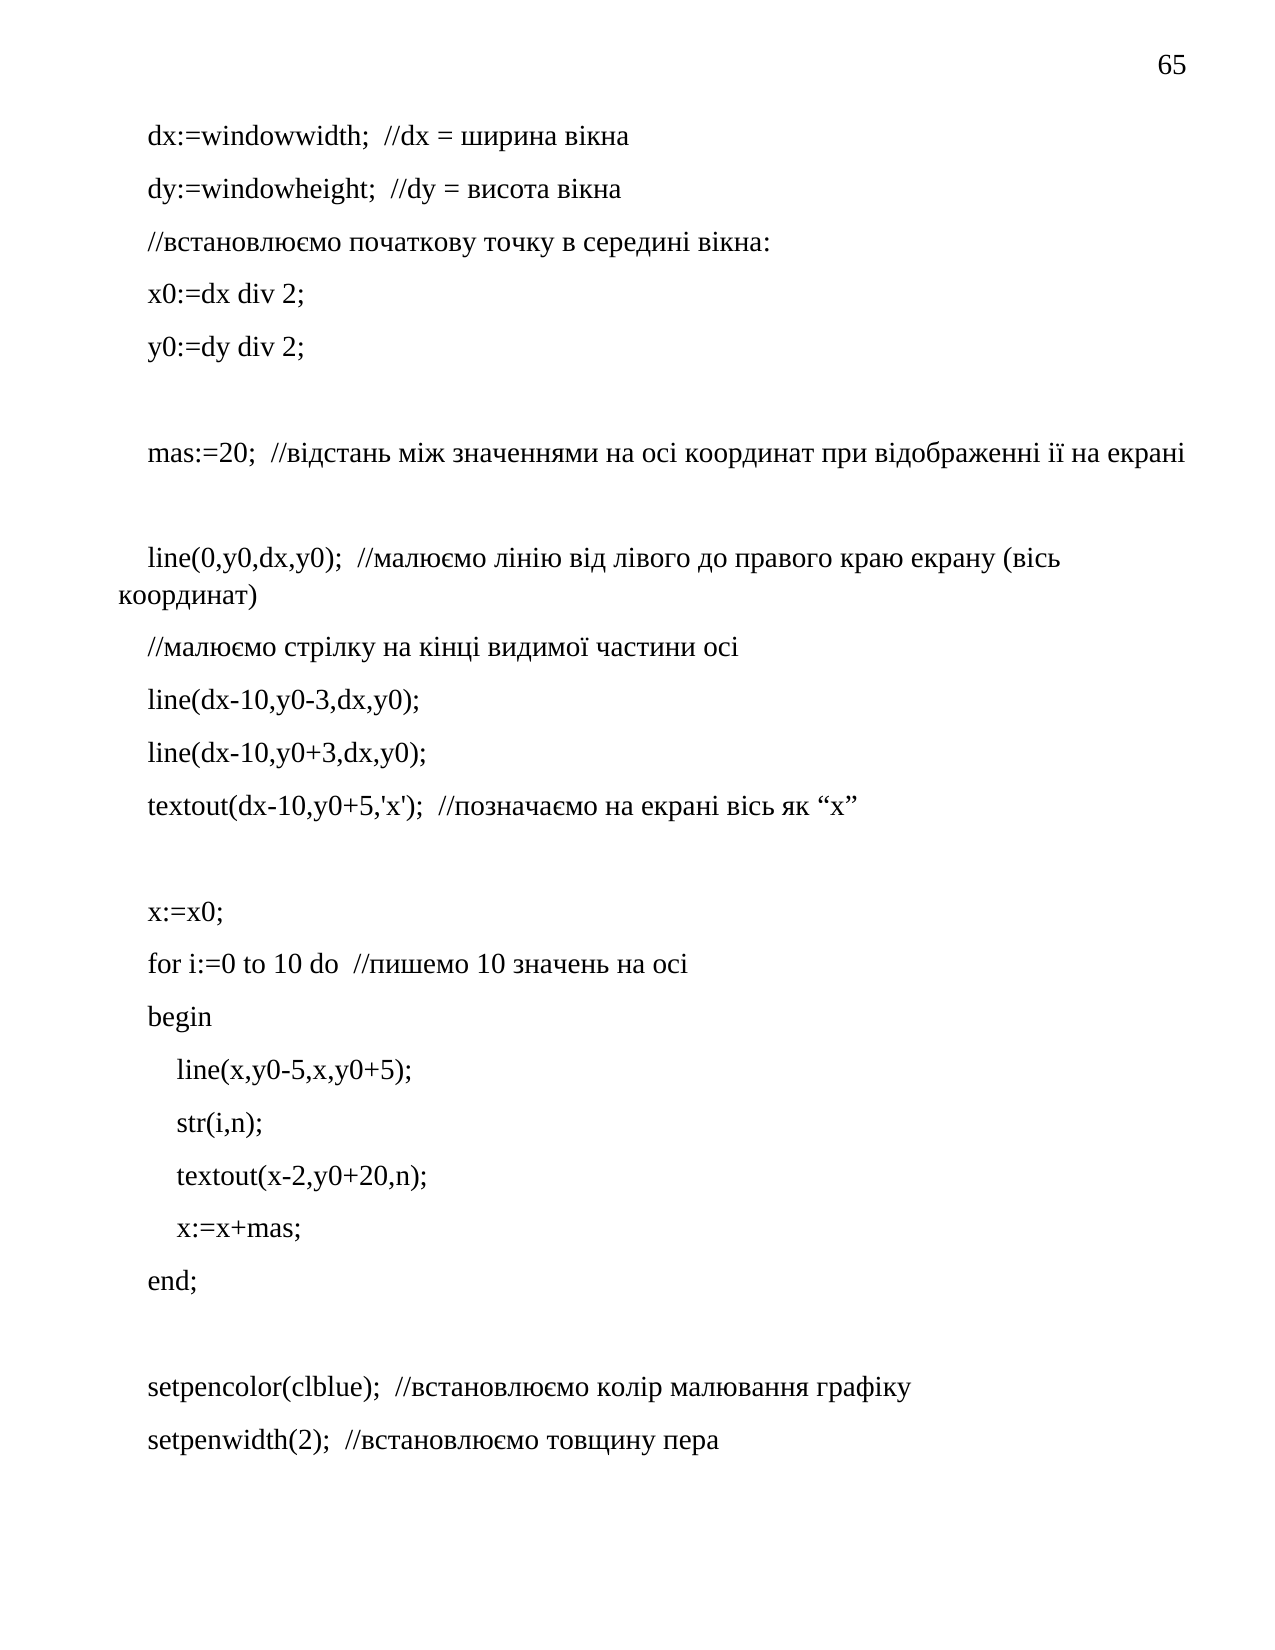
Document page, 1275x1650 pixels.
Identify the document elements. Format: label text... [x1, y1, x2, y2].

text textout(dx-10,y0+5,'x'); //позначаємо на екрані вісь як “х” [118, 788, 1186, 822]
text dy:=windowheight; //dу = висота вікна [118, 171, 1186, 204]
text y0:=dy div 2; [118, 329, 1186, 363]
text x0:=dx div 2; [118, 277, 1186, 310]
text textout(x-2,y0+20,n); [118, 1158, 1186, 1191]
text //встановлюємо початкову точку в середині вікна: [118, 224, 1186, 257]
text x:=x+mas; [118, 1211, 1186, 1244]
text line(dx-10,y0-3,dx,y0); [118, 682, 1186, 716]
text dx:=windowwidth; //dx = ширина вікна [118, 118, 1186, 152]
text line(x,y0-5,x,y0+5); [118, 1052, 1186, 1086]
text str(i,n); [118, 1105, 1186, 1138]
text for i:=0 to 10 do //пишемо 10 значень на осі [118, 946, 1186, 980]
text //малюємо стрілку на кінці видимої частини осі [118, 629, 1186, 663]
text setpenwidth(2); //встановлюємо товщину пера [118, 1422, 1186, 1455]
text mas:=20; //відстань між значеннями на осі координат при відображенні ії на екрані [118, 435, 1186, 468]
text line(0,y0,dx,y0); //малюємо лінію від лівого до правого краю екрану (вісь координат) [118, 541, 1186, 610]
text setpencolor(clblue); //встановлюємо колір малювання графіку [118, 1369, 1186, 1402]
text line(dx-10,y0+3,dx,y0); [118, 735, 1186, 769]
text begin [118, 999, 1186, 1033]
text x:=x0; [118, 894, 1186, 927]
text end; [118, 1263, 1186, 1297]
